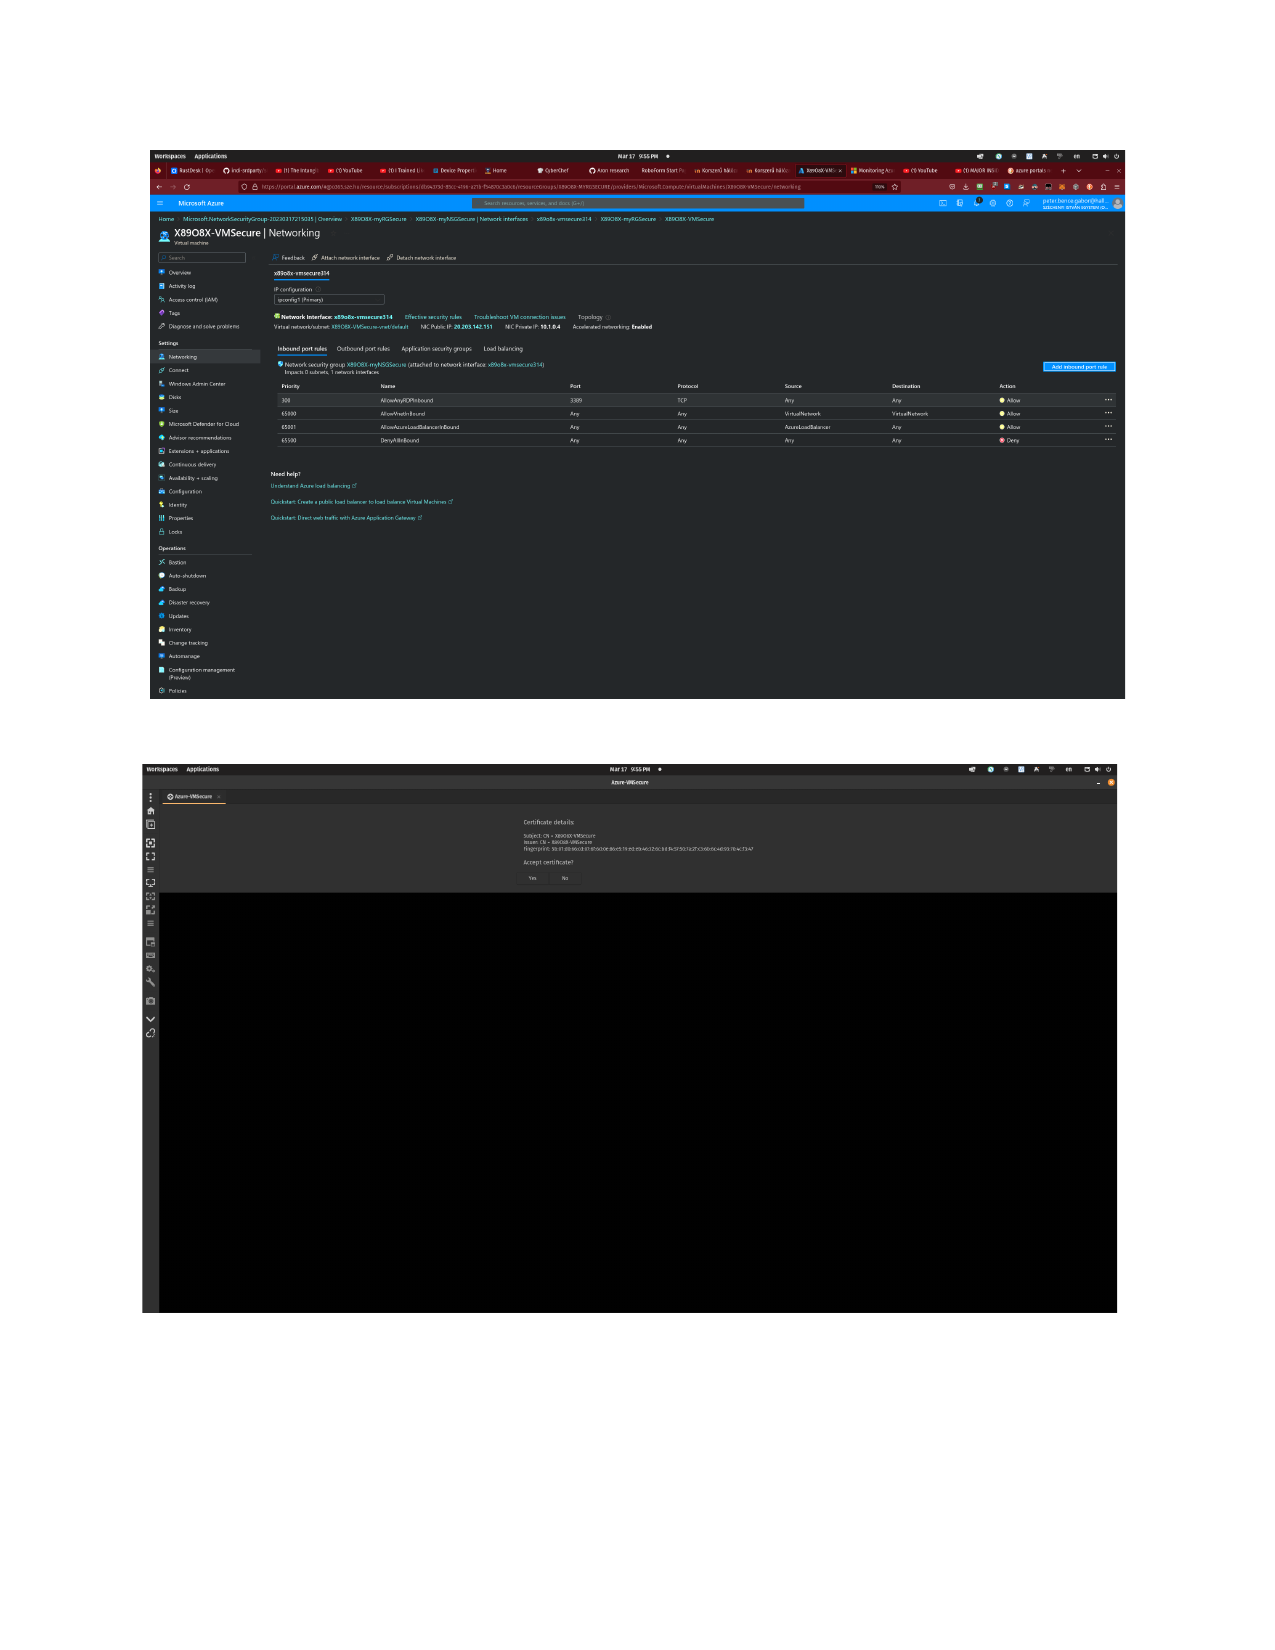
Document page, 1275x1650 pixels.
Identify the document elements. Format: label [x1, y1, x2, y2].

picture [150, 150, 1125, 699]
picture [142, 764, 1118, 1313]
